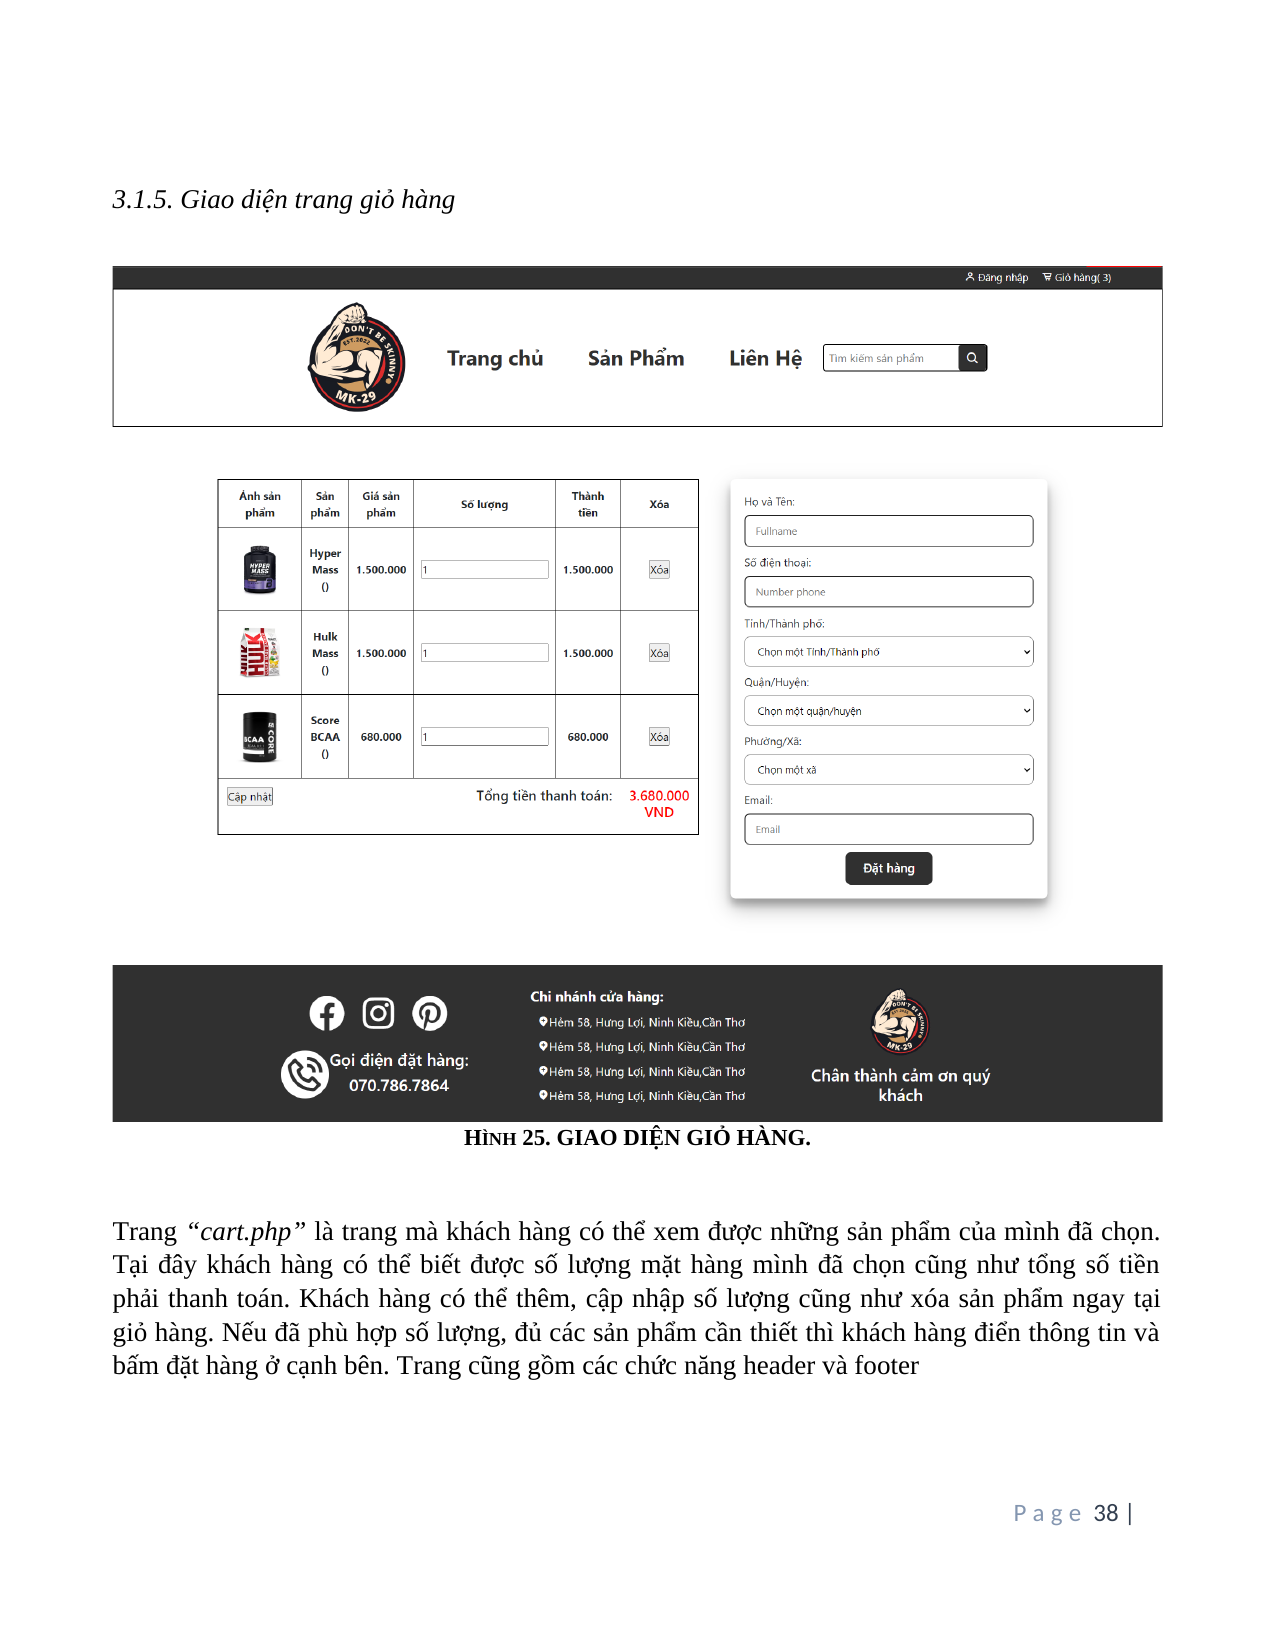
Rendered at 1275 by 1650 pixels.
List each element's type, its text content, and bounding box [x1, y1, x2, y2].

text Hình 25. GIAO DIỆN GIỎ HÀNG. [112, 1124, 1162, 1151]
picture [112, 266, 1163, 1122]
text Trang “cart.php” là trang mà khách hàng có thể xem được những sản phẩm của mình đã chọn. Tại đây khách hàng có thể biết được số lượng mặt hàng mình đã chọn cũng như tổng số tiền phải thanh toán. Khách hàng có thể thêm, cập nhập số lượng cũng như xóa sản phẩm ngay tại giỏ hàng. Nếu đã phù hợp số lượng, đủ các sản phẩm cần thiết thì khách hàng điển thông tin và bấm đặt hàng ở cạnh bên. Trang cũng gồm các chức năng header và footer [112, 1215, 1162, 1380]
subtitle 3.1.5. Giao diện trang giỏ hàng [112, 183, 1156, 215]
